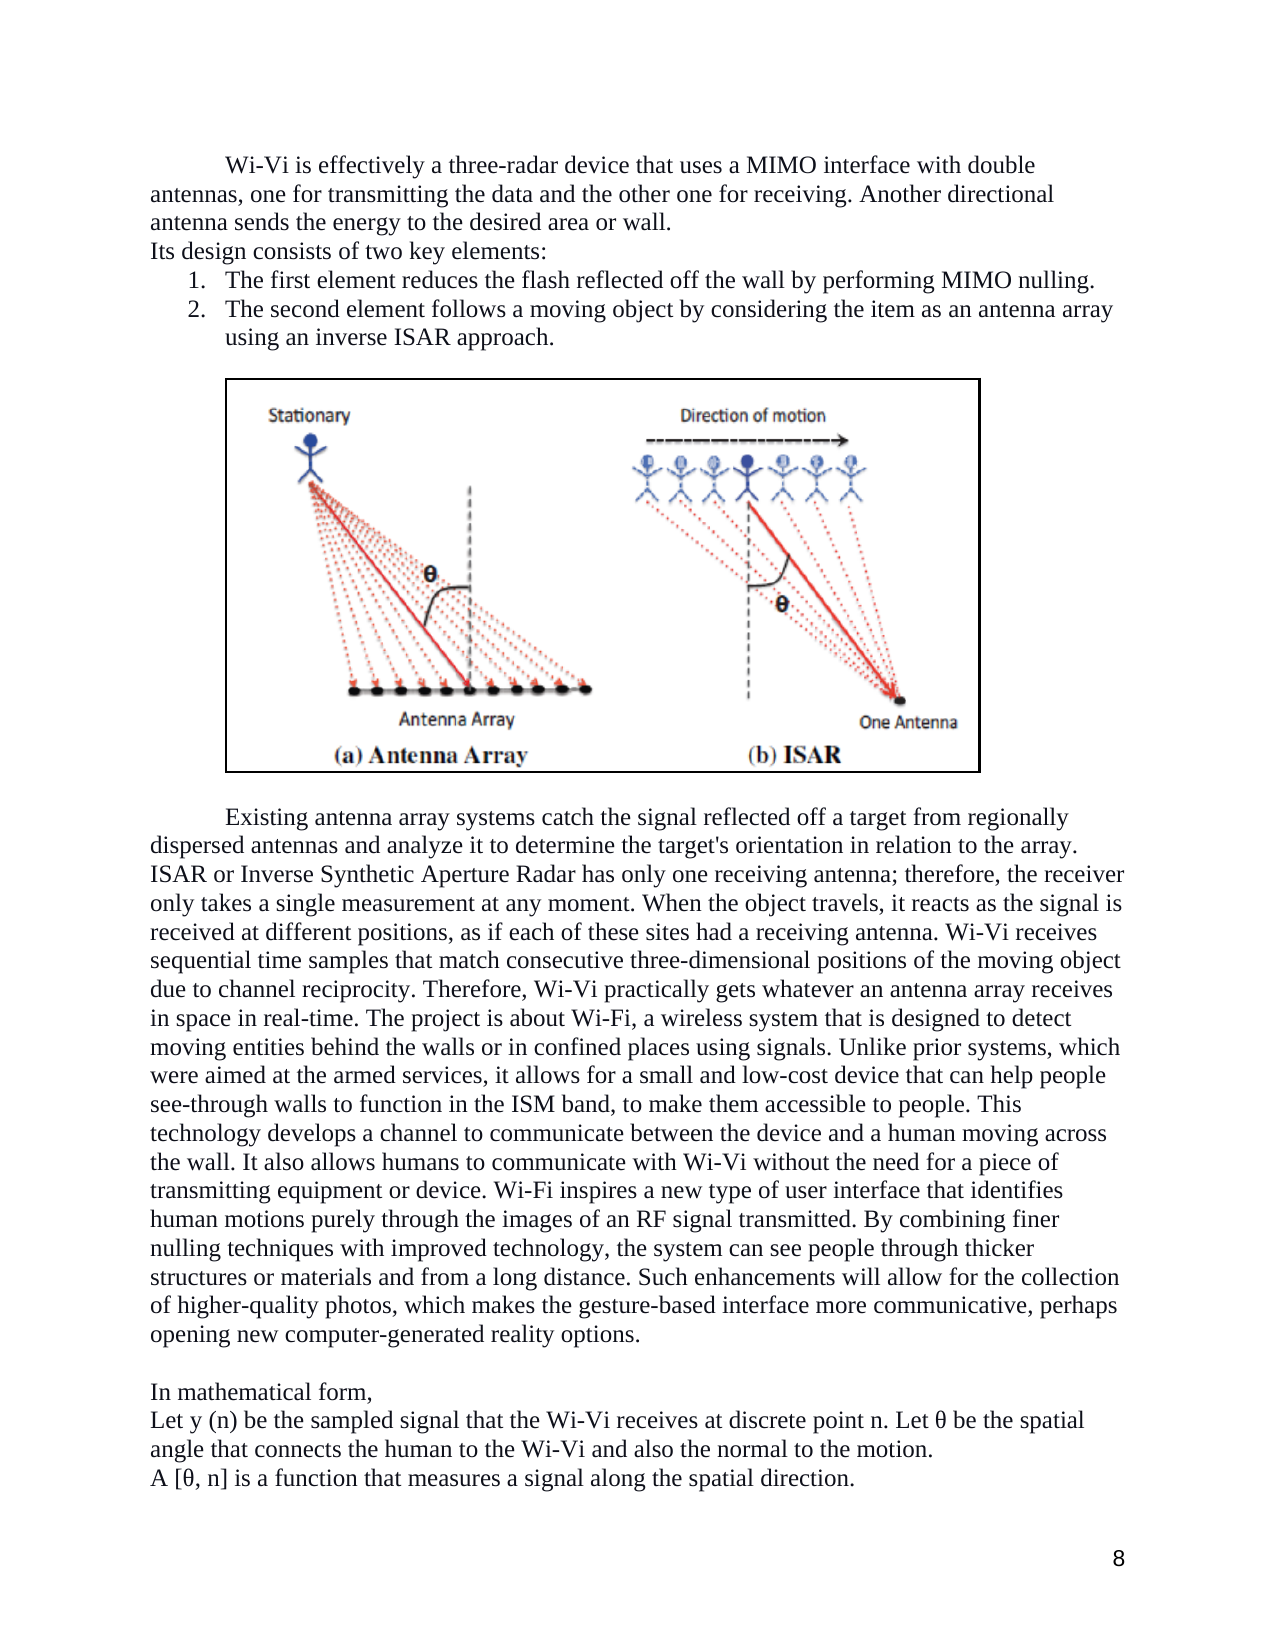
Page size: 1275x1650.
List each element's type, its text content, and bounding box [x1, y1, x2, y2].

text Its design consists of two key elements: [150, 236, 1125, 265]
text Let y (n) be the sampled signal that the Wi-Vi receives at discrete point n. Let θ be the spatial angle that connects the human to the Wi-Vi and also the normal to the motion. [150, 1405, 1125, 1463]
text In mathematical form, [150, 1377, 1125, 1405]
text A [θ, n] is a function that measures a signal along the spatial direction. [150, 1463, 1125, 1492]
list The second element follows a moving object by considering the item as an antenna array using an inverse ISAR approach. [187, 294, 1125, 351]
text Existing antenna array systems catch the signal reflected off a target from regionally dispersed antennas and analyze it to determine the target's orientation in relation to the array. ISAR or Inverse Synthetic Aperture Radar has only one receiving antenna; therefore, the receiver only takes a single measurement at any moment. When the object travels, it reacts as the signal is received at different positions, as if each of these sites had a receiving antenna. Wi-Vi receives sequential time samples that match consecutive three-dimensional positions of the moving object due to channel reciprocity. Therefore, Wi-Vi practically gets whatever an antenna array receives in space in real-time. The project is about Wi-Fi, a wireless system that is designed to detect moving entities behind the walls or in confined places using signals. Unlike prior systems, which were aimed at the armed services, it allows for a small and low-cost device that can help people see-through walls to function in the ISM band, to make them accessible to people. This technology develops a channel to communicate between the device and a human moving across the wall. It also allows humans to communicate with Wi-Vi without the need for a piece of transmitting equipment or device. Wi-Fi inspires a new type of user interface that identifies human motions purely through the images of an RF signal transmitted. By combining finer nulling techniques with improved technology, the system can see people through thicker structures or materials and from a long distance. Such enhancements will allow for the collection of higher-quality photos, which makes the gesture-based interface more communicative, perhaps opening new computer-generated reality options. [150, 802, 1125, 1348]
list The first element reduces the flash reflected off the wall by performing MIMO nulling. [187, 265, 1125, 294]
picture [227, 380, 978, 771]
text Wi-Vi is effectively a three-radar device that uses a MIMO interface with double antennas, one for transmitting the data and the other one for receiving. Another directional antenna sends the energy to the desired area or wall. [150, 150, 1125, 236]
